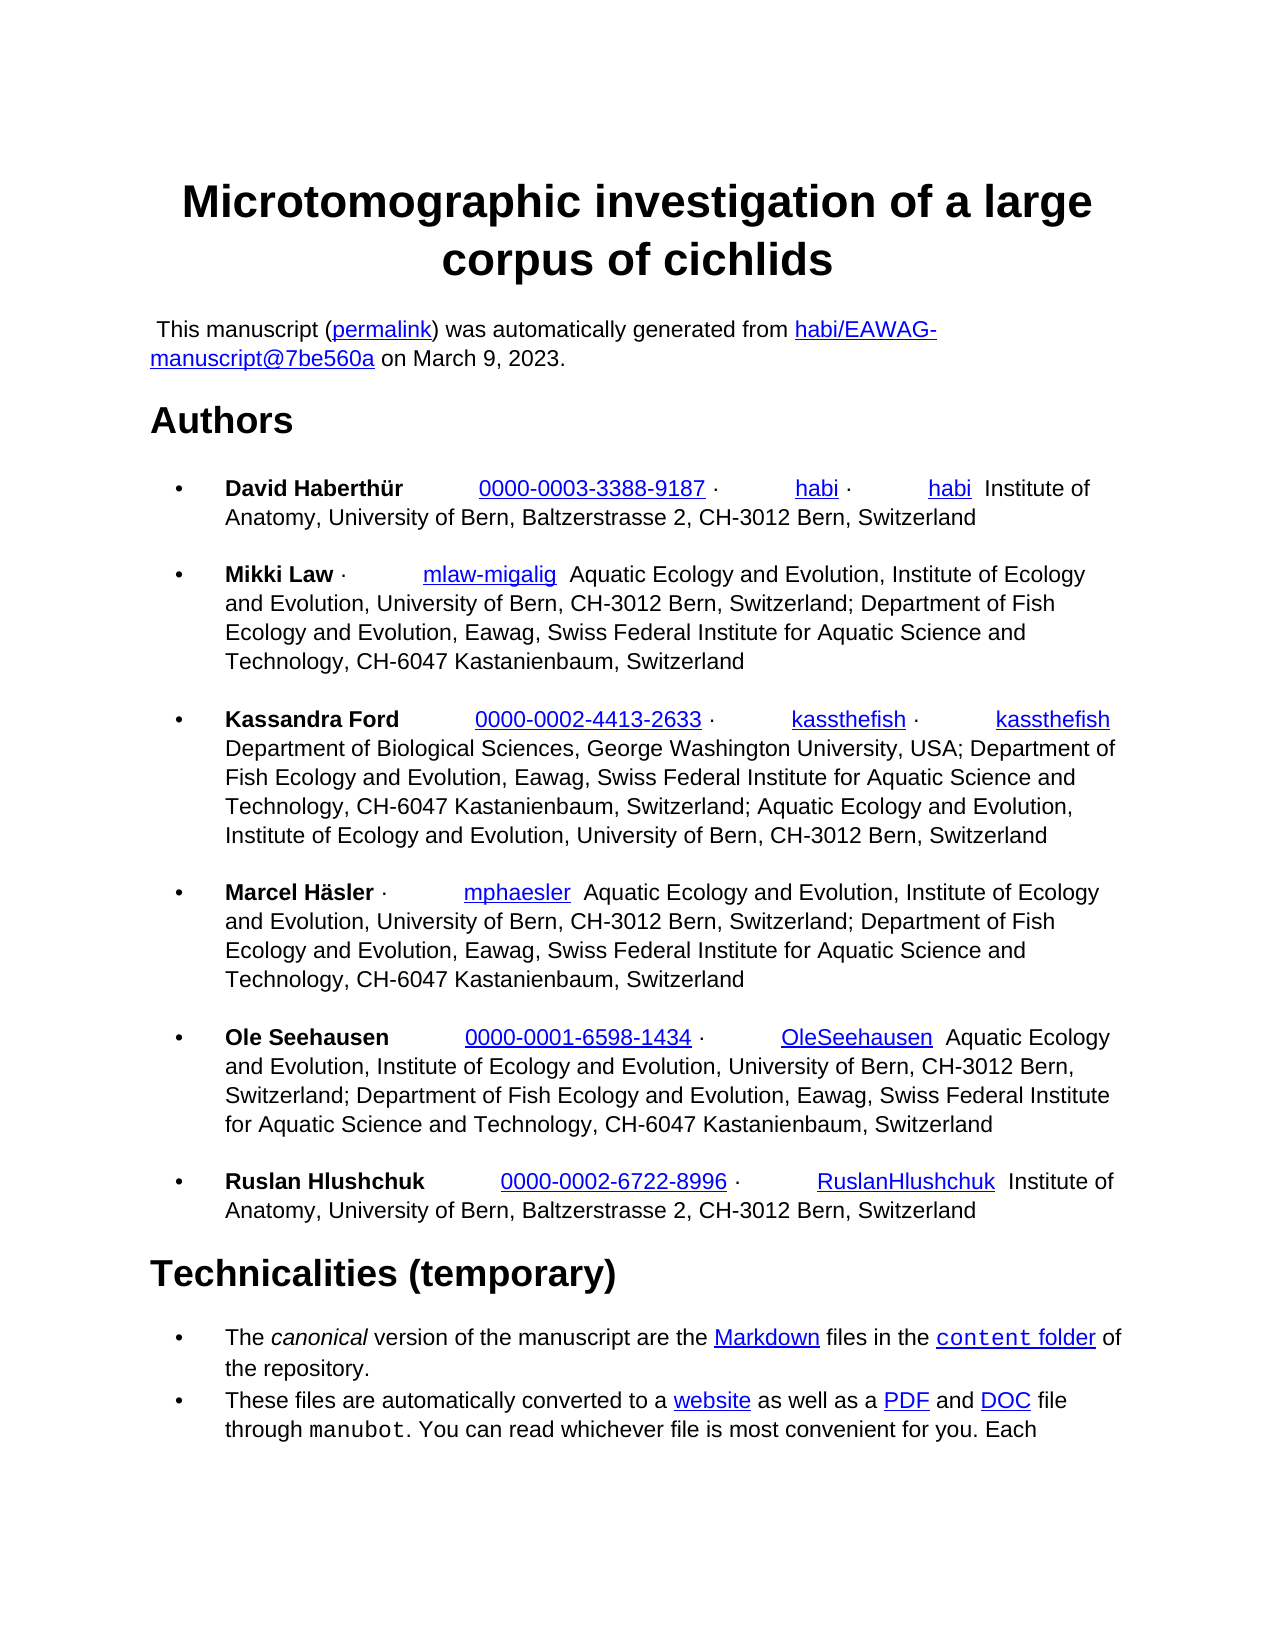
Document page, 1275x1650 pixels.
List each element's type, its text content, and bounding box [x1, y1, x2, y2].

list Kassandra Ford 0000-0002-4413-2633 · kassthefish · kassthefish Department of Biological Sciences, George Washington University, USA; Department of Fish Ecology and Evolution, Eawag, Swiss Federal Institute for Aquatic Science and Technology, CH-6047 Kastanienbaum, Switzerland; Aquatic Ecology and Evolution, Institute of Ecology and Evolution, University of Bern, CH-3012 Bern, Switzerland [175, 702, 1125, 848]
list Mikki Law · mlaw-migalig Aquatic Ecology and Evolution, Institute of Ecology and Evolution, University of Bern, CH-3012 Bern, Switzerland; Department of Fish Ecology and Evolution, Eawag, Swiss Federal Institute for Aquatic Science and Technology, CH-6047 Kastanienbaum, Switzerland [175, 558, 1125, 674]
subtitle Authors [150, 399, 1125, 442]
list Marcel Häsler · mphaesler Aquatic Ecology and Evolution, Institute of Ecology and Evolution, University of Bern, CH-3012 Bern, Switzerland; Department of Fish Ecology and Evolution, Eawag, Swiss Federal Institute for Aquatic Science and Technology, CH-6047 Kastanienbaum, Switzerland [175, 876, 1125, 992]
title Microtomographic investigation of a large corpus of cichlids [150, 175, 1125, 286]
list Ruslan Hlushchuk 0000-0002-6722-8996 · RuslanHlushchuk Institute of Anatomy, University of Bern, Baltzerstrasse 2, CH-3012 Bern, Switzerland [175, 1164, 1125, 1223]
list The canonical version of the manuscript are the Markdown files in the content folder of the repository. [175, 1323, 1125, 1381]
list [175, 1387, 1125, 1444]
list David Haberthür 0000-0003-3388-9187 · habi · habi Institute of Anatomy, University of Bern, Baltzerstrasse 2, CH-3012 Bern, Switzerland [175, 471, 1125, 530]
text This manuscript (permalink) was automatically generated from habi/EAWAG-manuscript@7be560a on March 9, 2023. [150, 316, 1125, 371]
list Ole Seehausen 0000-0001-6598-1434 · OleSeehausen Aquatic Ecology and Evolution, Institute of Ecology and Evolution, University of Bern, CH-3012 Bern, Switzerland; Department of Fish Ecology and Evolution, Eawag, Swiss Federal Institute for Aquatic Science and Technology, CH-6047 Kastanienbaum, Switzerland [175, 1020, 1125, 1137]
subtitle Technicalities (temporary) [150, 1251, 1125, 1294]
